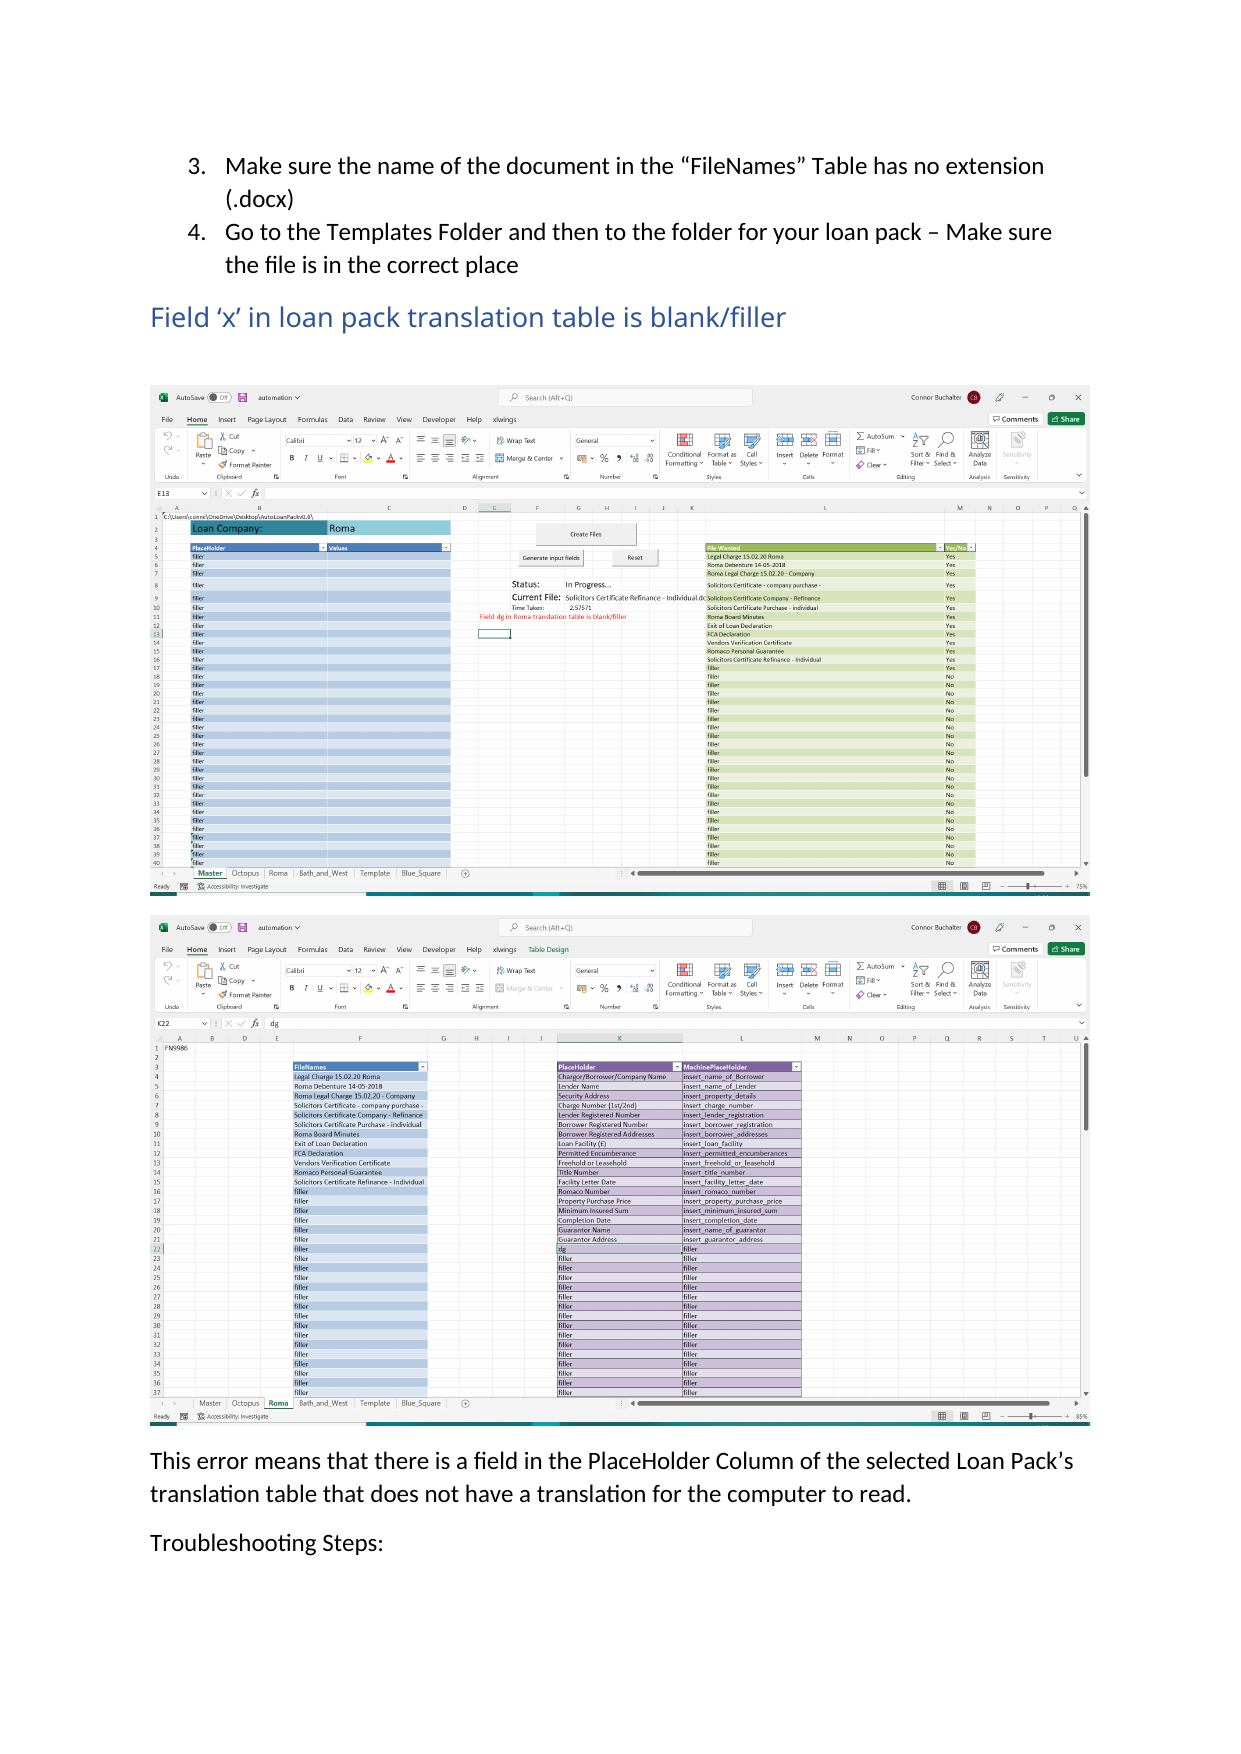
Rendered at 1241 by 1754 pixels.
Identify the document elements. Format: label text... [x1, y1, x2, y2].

picture [150, 915, 1091, 1426]
picture [150, 385, 1091, 896]
text This error means that there is a field in the PlaceHolder Column of the selected Loan Pack’s translation table that does not have a translation for the computer to read. [150, 1445, 1090, 1508]
subtitle Field ‘x’ in loan pack translation table is blank/filler [150, 298, 1090, 335]
list Make sure the name of the document in the “FileNames” Table has no extension (.docx) [187, 150, 1090, 213]
text Troubleshooting Steps: [150, 1527, 1090, 1558]
list Go to the Templates Folder and then to the folder for your loan pack – Make sure the file is in the correct place [187, 216, 1090, 279]
